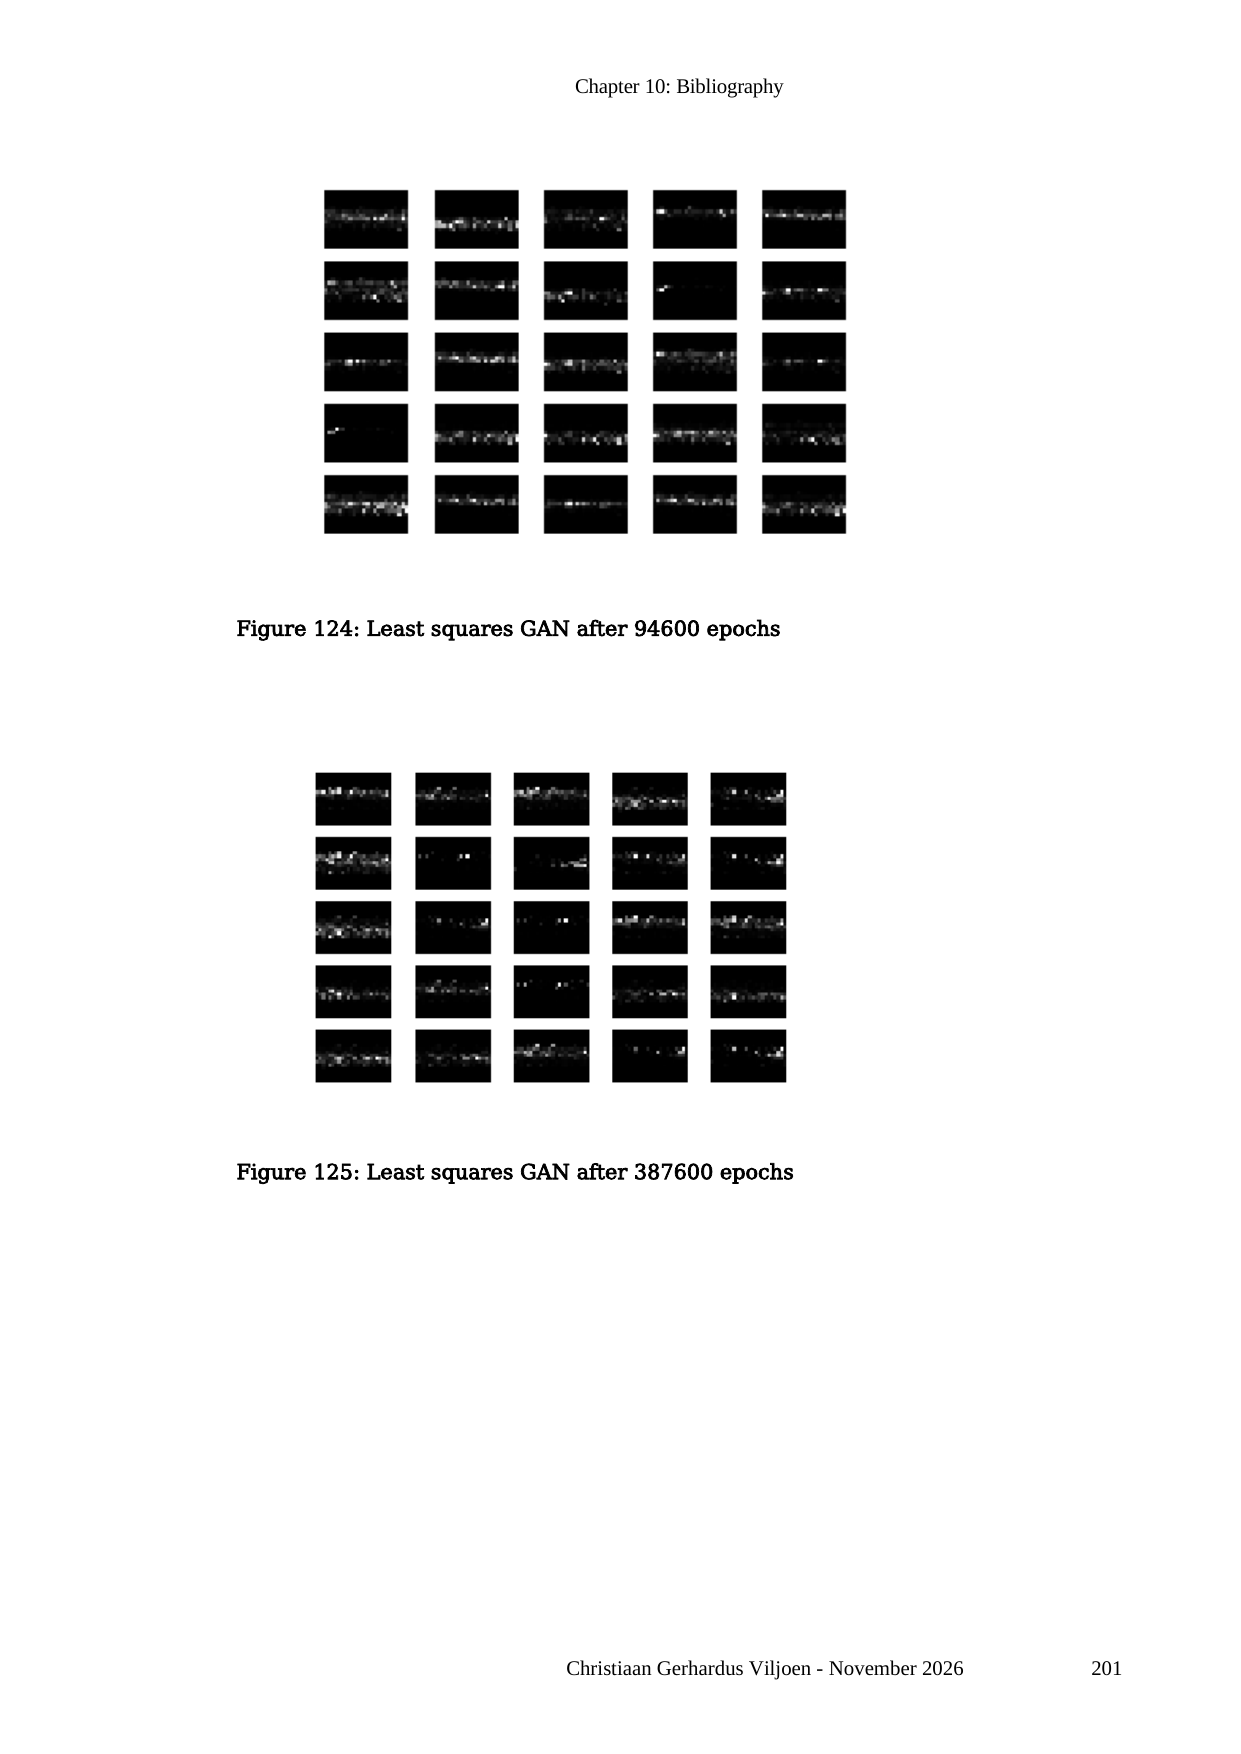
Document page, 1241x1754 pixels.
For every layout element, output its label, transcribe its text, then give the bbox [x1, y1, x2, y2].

picture [236, 135, 919, 591]
picture [236, 723, 852, 1134]
